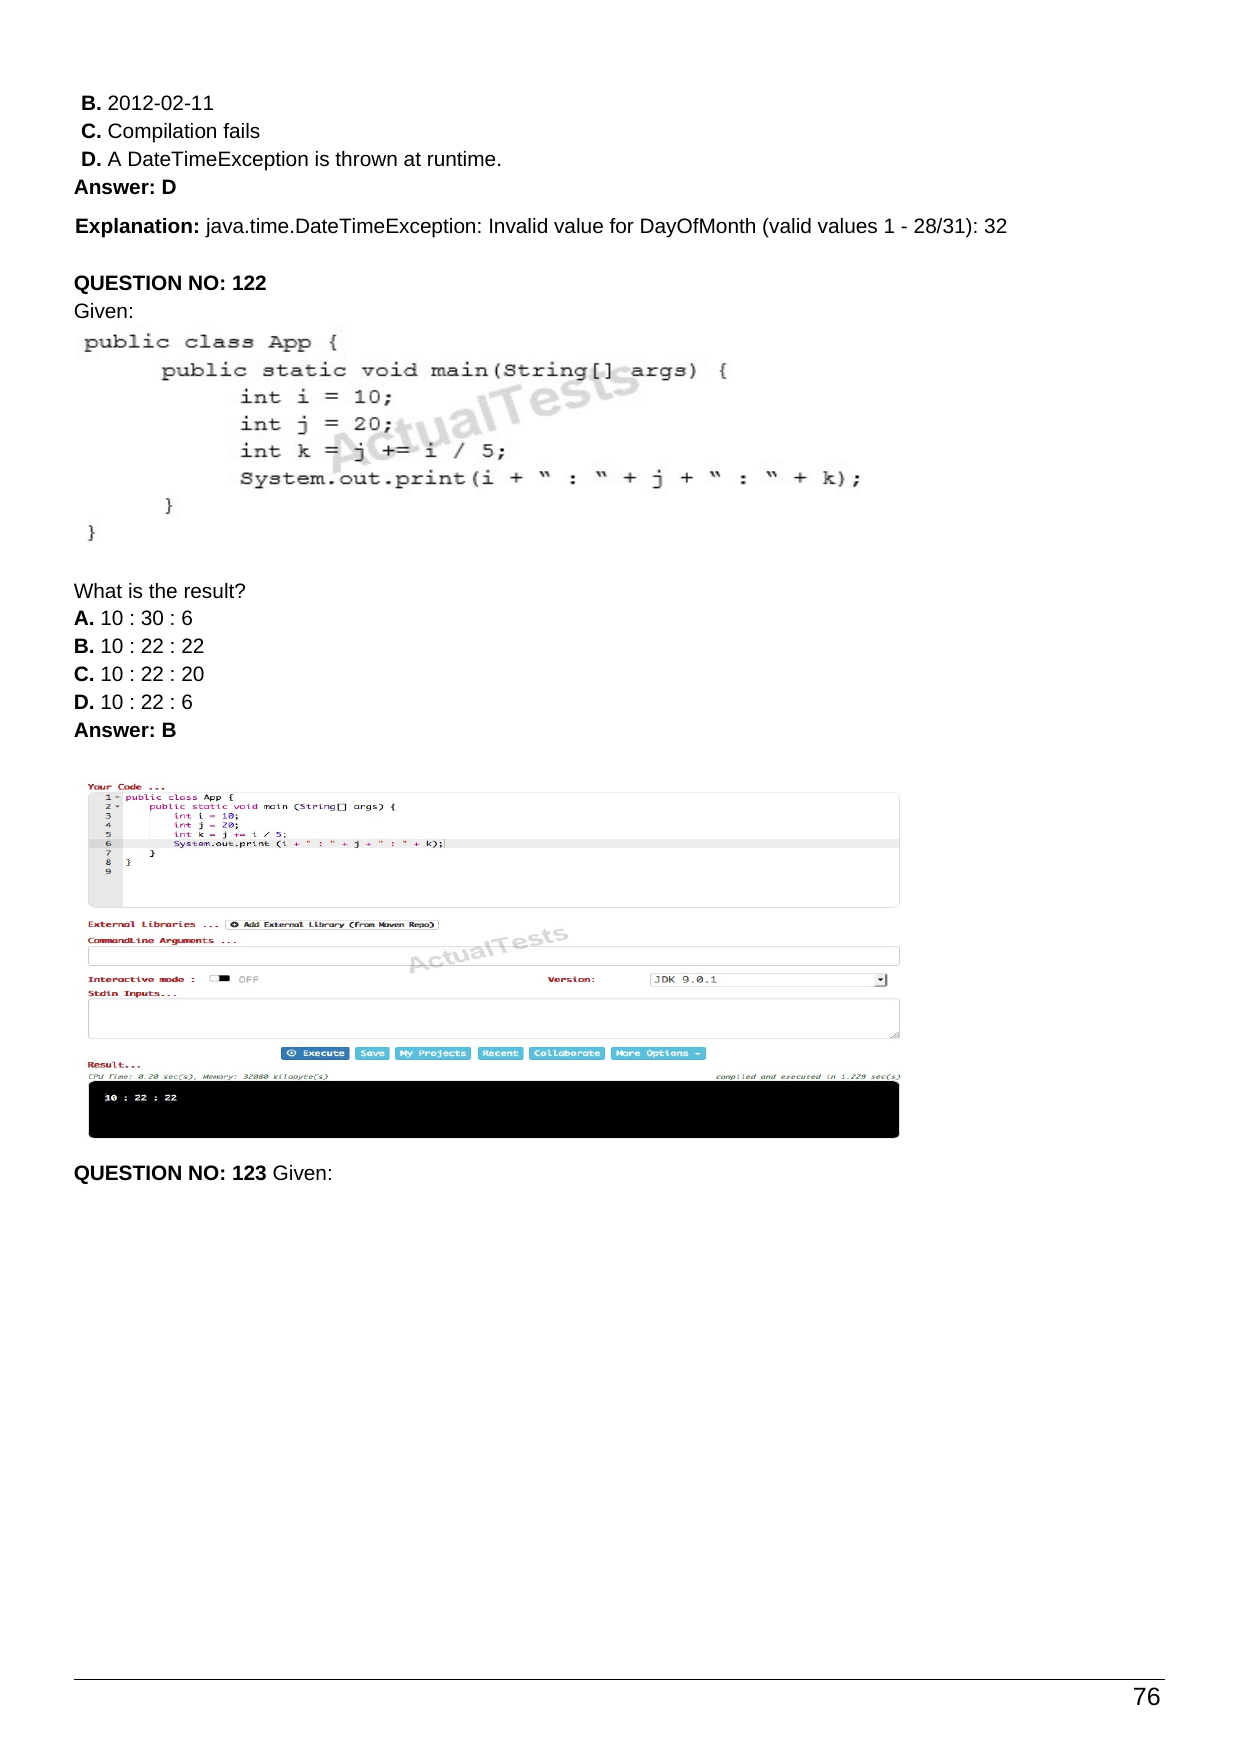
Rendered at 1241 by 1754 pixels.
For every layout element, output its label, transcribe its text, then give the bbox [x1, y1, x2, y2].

text B. 10 : 22 : 22 [73, 634, 476, 658]
text Given: [73, 298, 1130, 322]
text D. A DateTimeException is thrown at runtime. [75, 147, 1130, 171]
text What is the result? [73, 578, 1130, 602]
text QUESTION NO: 123 Given: [73, 1161, 476, 1185]
text Answer: D [73, 175, 476, 199]
text C. Compilation fails [75, 118, 1130, 142]
text A. 10 : 30 : 6 [73, 606, 476, 630]
text Answer: B [73, 718, 476, 742]
picture [75, 325, 909, 561]
text B. 2012-02-11 [75, 90, 1130, 114]
text QUESTION NO: 122 [73, 270, 476, 294]
text Explanation: java.time.DateTimeException: Invalid value for DayOfMonth (valid values 1 - 28/31): 32 [75, 213, 1130, 237]
text C. 10 : 22 : 20 [73, 662, 476, 686]
text D. 10 : 22 : 6 [73, 690, 476, 714]
picture [75, 781, 908, 1139]
